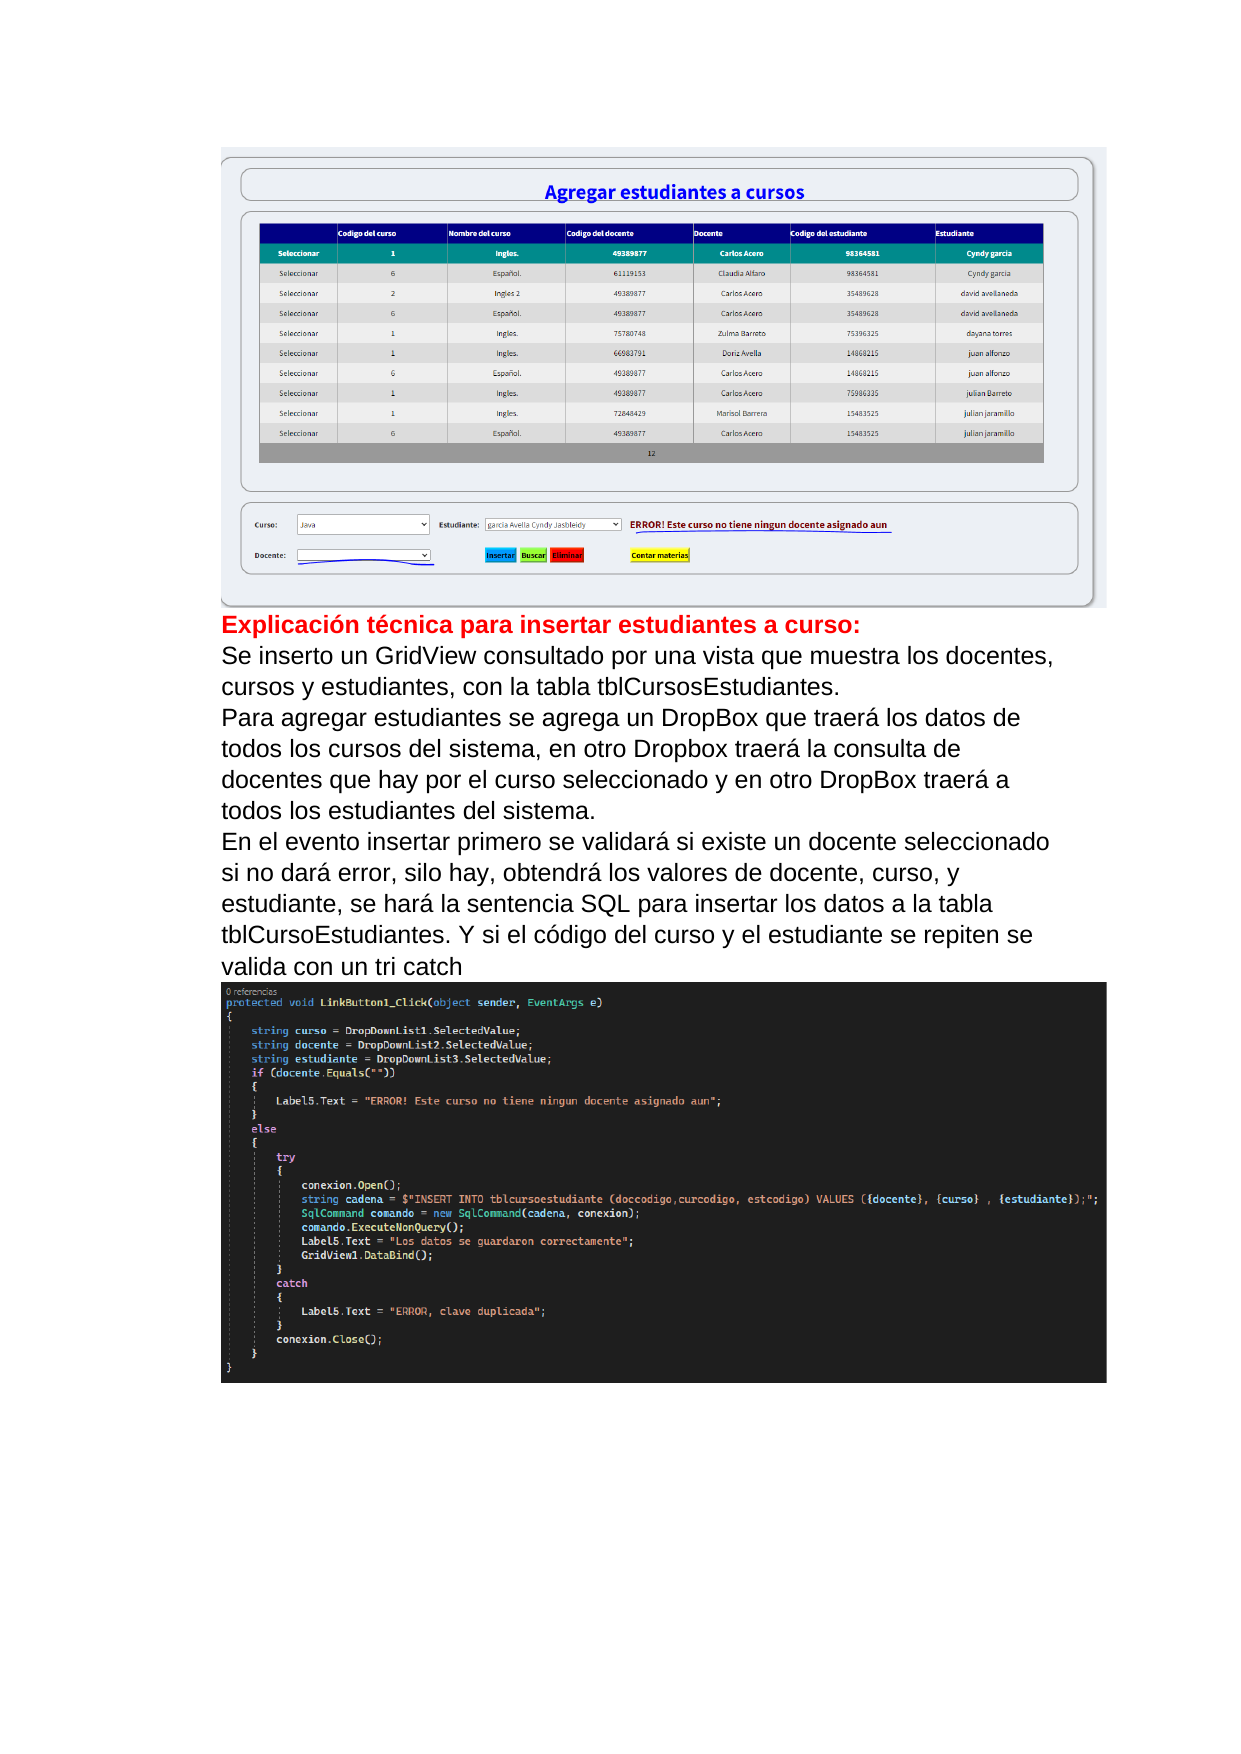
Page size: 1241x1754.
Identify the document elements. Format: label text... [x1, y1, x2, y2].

list En el evento insertar primero se validará si existe un docente seleccionado si no dará error, silo hay, obtendrá los valores de docente, curso, y estudiante, se hará la sentencia SQL para insertar los datos a la tabla tblCursoEstudiantes. Y si el código del curso y el estudiante se repiten se valida con un tri catch [221, 827, 1063, 980]
list Se inserto un GridView consultado por una vista que muestra los docentes, cursos y estudiantes, con la tabla tblCursosEstudiantes. [221, 641, 1063, 701]
list Explicación técnica para insertar estudiantes a curso: [221, 610, 1063, 639]
list Para agregar estudiantes se agrega un DropBox que traerá los datos de todos los cursos del sistema, en otro Dropbox traerá la consulta de docentes que hay por el curso seleccionado y en otro DropBox traerá a todos los estudiantes del sistema. [221, 703, 1063, 825]
picture [221, 982, 1107, 1383]
picture [221, 147, 1107, 608]
